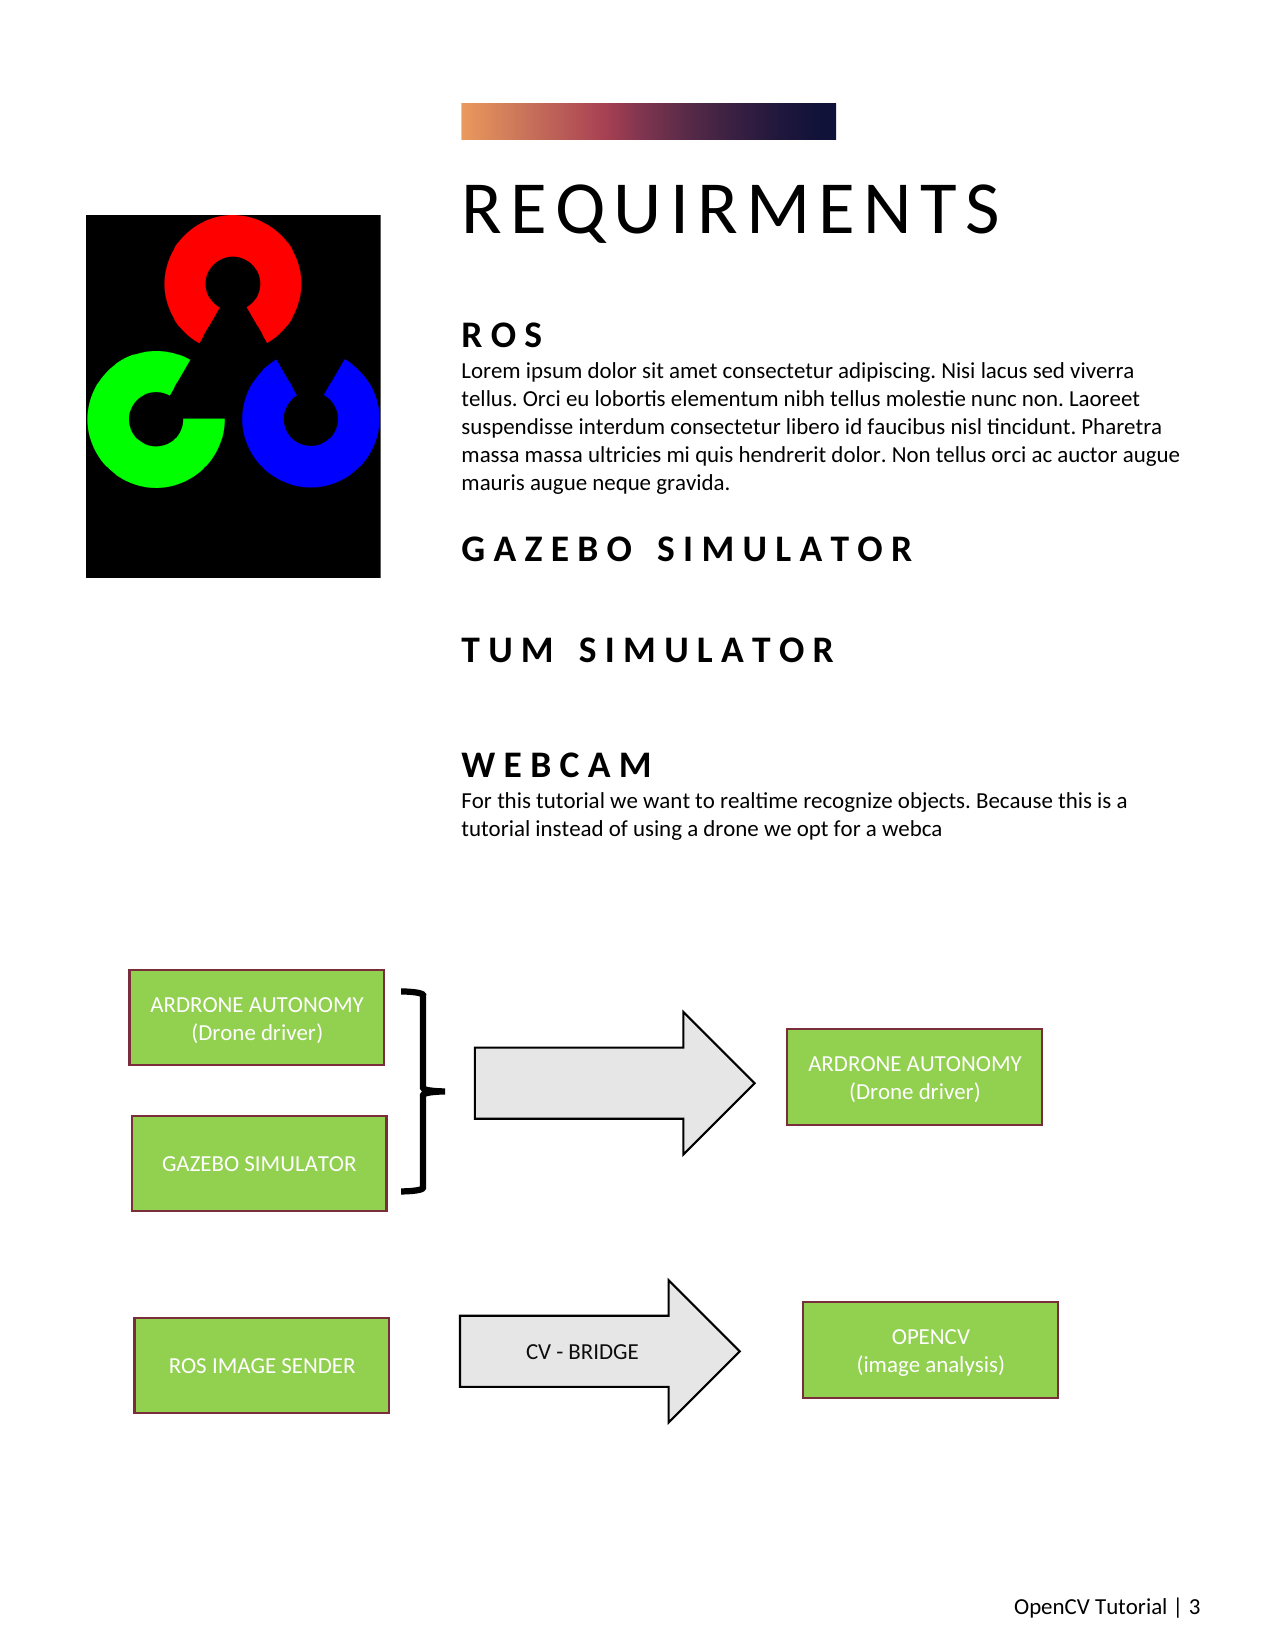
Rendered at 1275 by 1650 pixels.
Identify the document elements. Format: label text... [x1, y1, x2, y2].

table_header [450, 103, 1200, 148]
table_cell [450, 890, 1200, 1399]
table_cell Requirments [450, 148, 1200, 298]
picture [461, 103, 837, 140]
picture [86, 215, 381, 578]
table_cell ROS Lorem ipsum dolor sit amet consectetur adipiscing. Nisi lacus sed viverra tellus. Orci eu lobortis elementum nibh tellus molestie nunc non. Laoreet suspendisse interdum consectetur libero id faucibus nisl tincidunt. Pharetra massa massa ultricies mi quis hendrerit dolor. Non tellus orci ac auctor augue mauris augue neque gravida. Gazebo simulator Tum Simulator WEBCAm For this tutorial we want to realtime recognize objects. Because this is a tutorial instead of using a drone we opt for a webca [450, 298, 1200, 890]
table_header [75, 103, 450, 1399]
